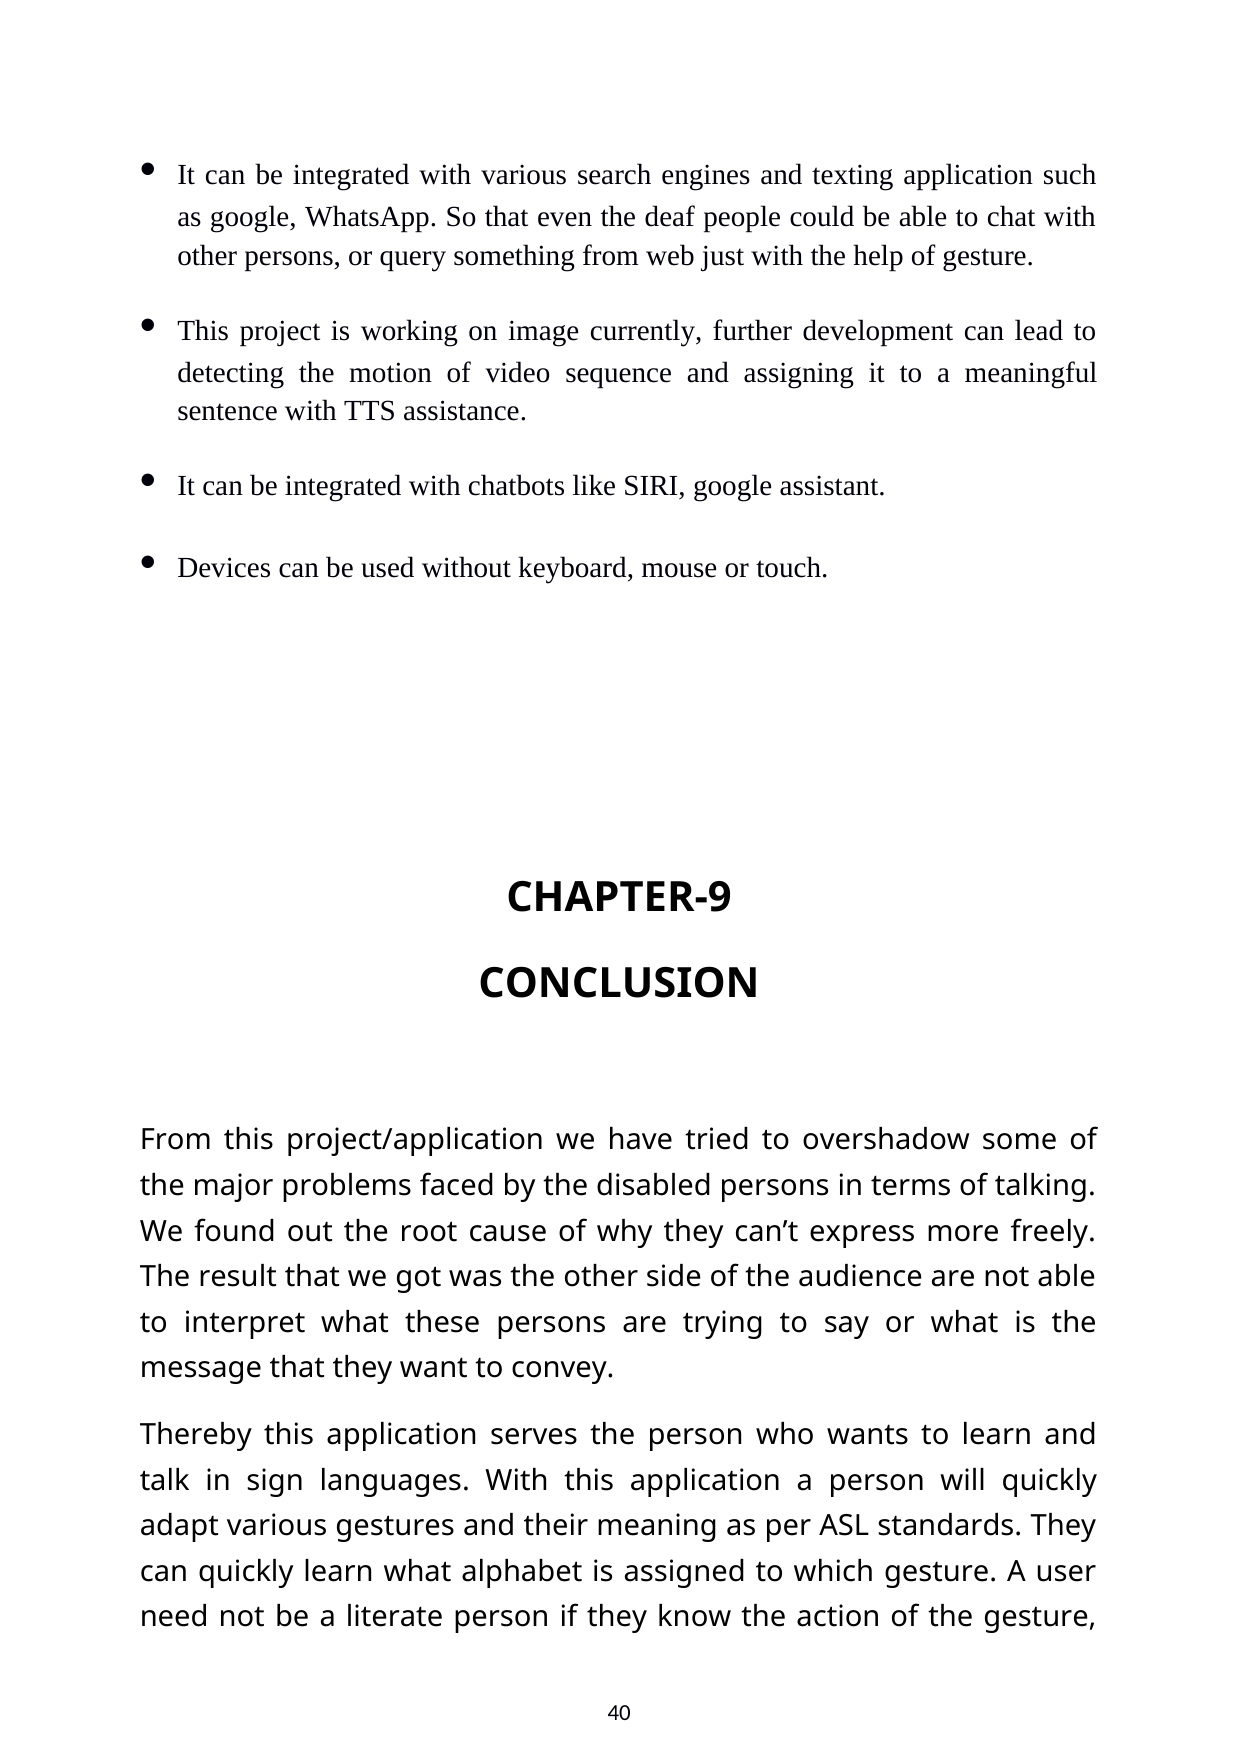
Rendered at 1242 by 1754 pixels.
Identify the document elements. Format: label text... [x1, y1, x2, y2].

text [139, 1413, 1098, 1635]
list Devices can be used without keyboard, mouse or touch. [139, 534, 1098, 587]
list It can be integrated with various search engines and texting application such as google, WhatsApp. So that even the deaf people could be able to chat with other persons, or query something from web just with the help of gesture. [139, 142, 1098, 271]
text From this project/application we have tried to overshadow some of the major problems faced by the disabled persons in terms of talking. We found out the root cause of why they can’t express more freely. The result that we got was the other side of the audience are not able to interpret what these persons are trying to say or what is the message that they want to convey. [139, 1118, 1098, 1386]
text CONCLUSION [139, 953, 1098, 1010]
list It can be integrated with chatbots like SIRI, google assistant. [139, 453, 1098, 506]
text CHAPTER-9 [139, 867, 1098, 924]
